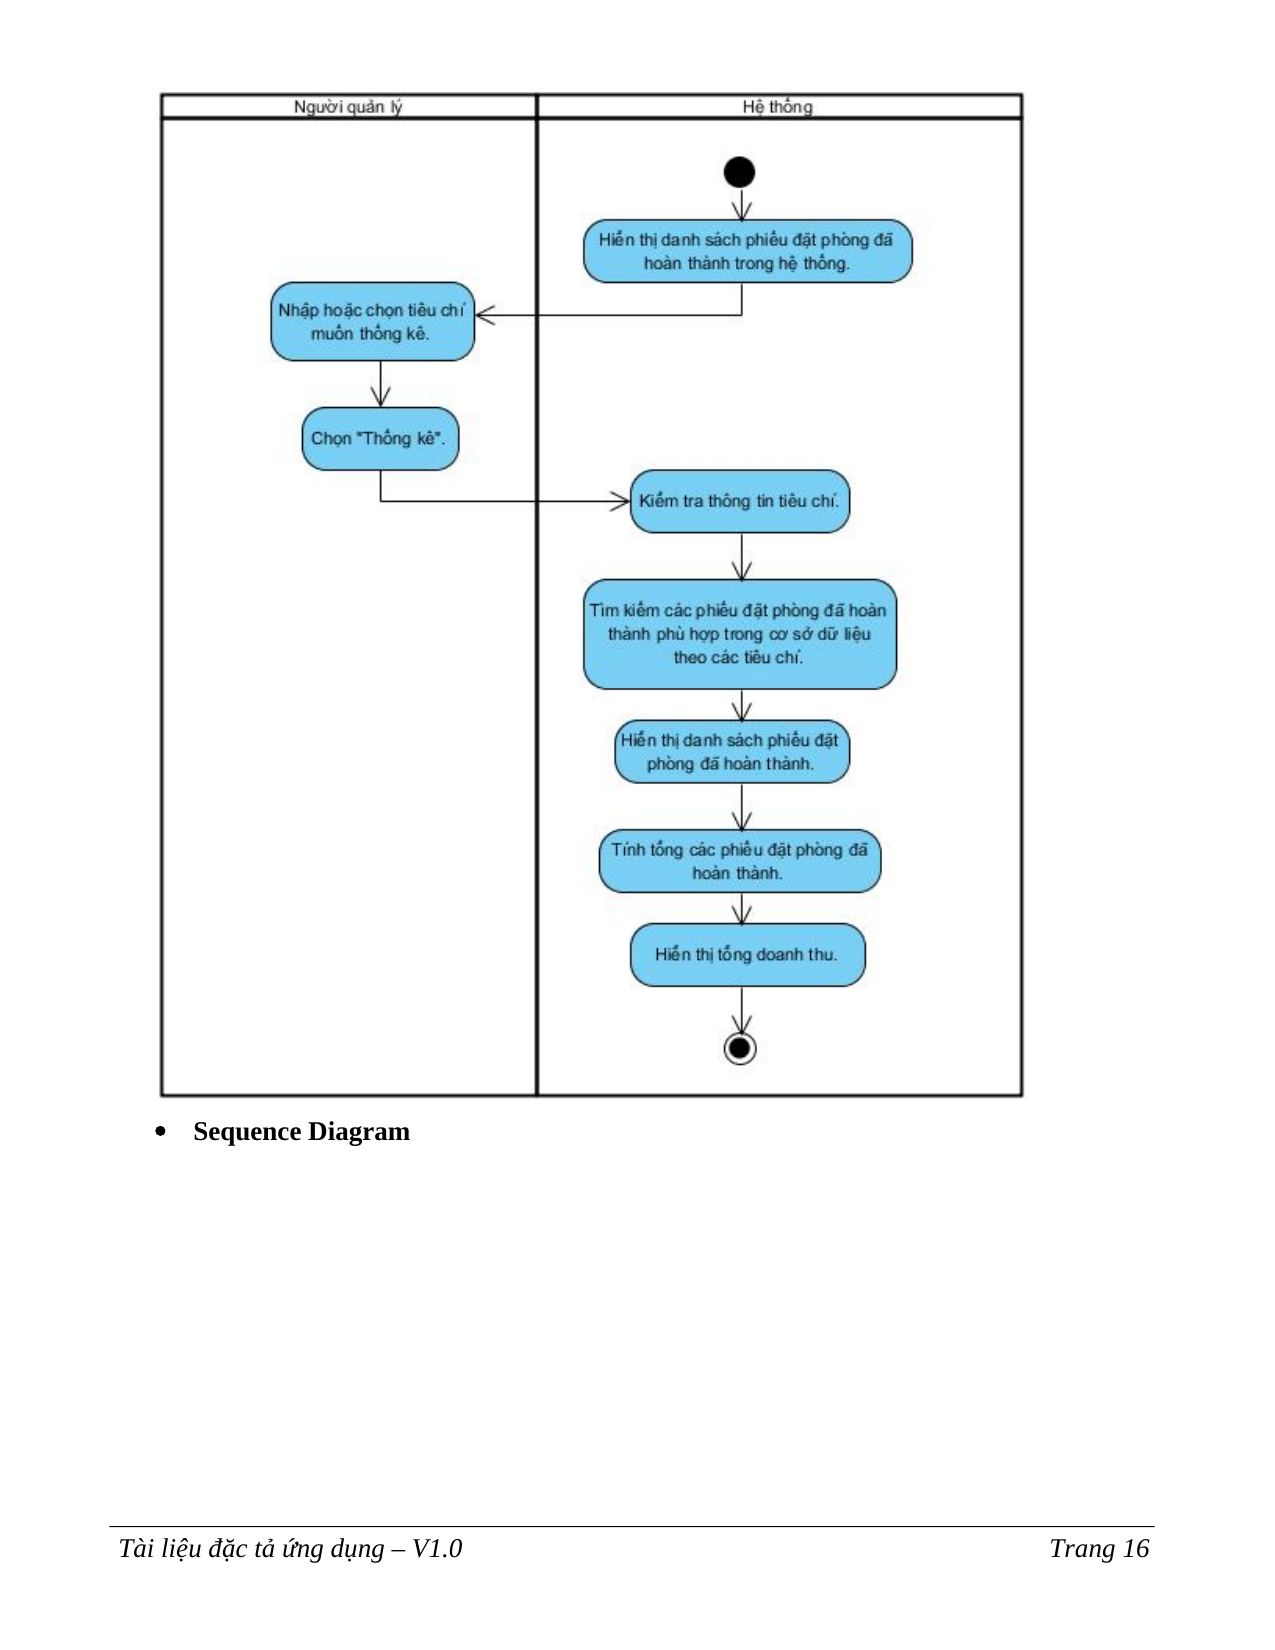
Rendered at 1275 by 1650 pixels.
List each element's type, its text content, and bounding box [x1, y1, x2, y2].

list Sequence Diagram [156, 1115, 1186, 1146]
picture [155, 88, 1029, 1103]
